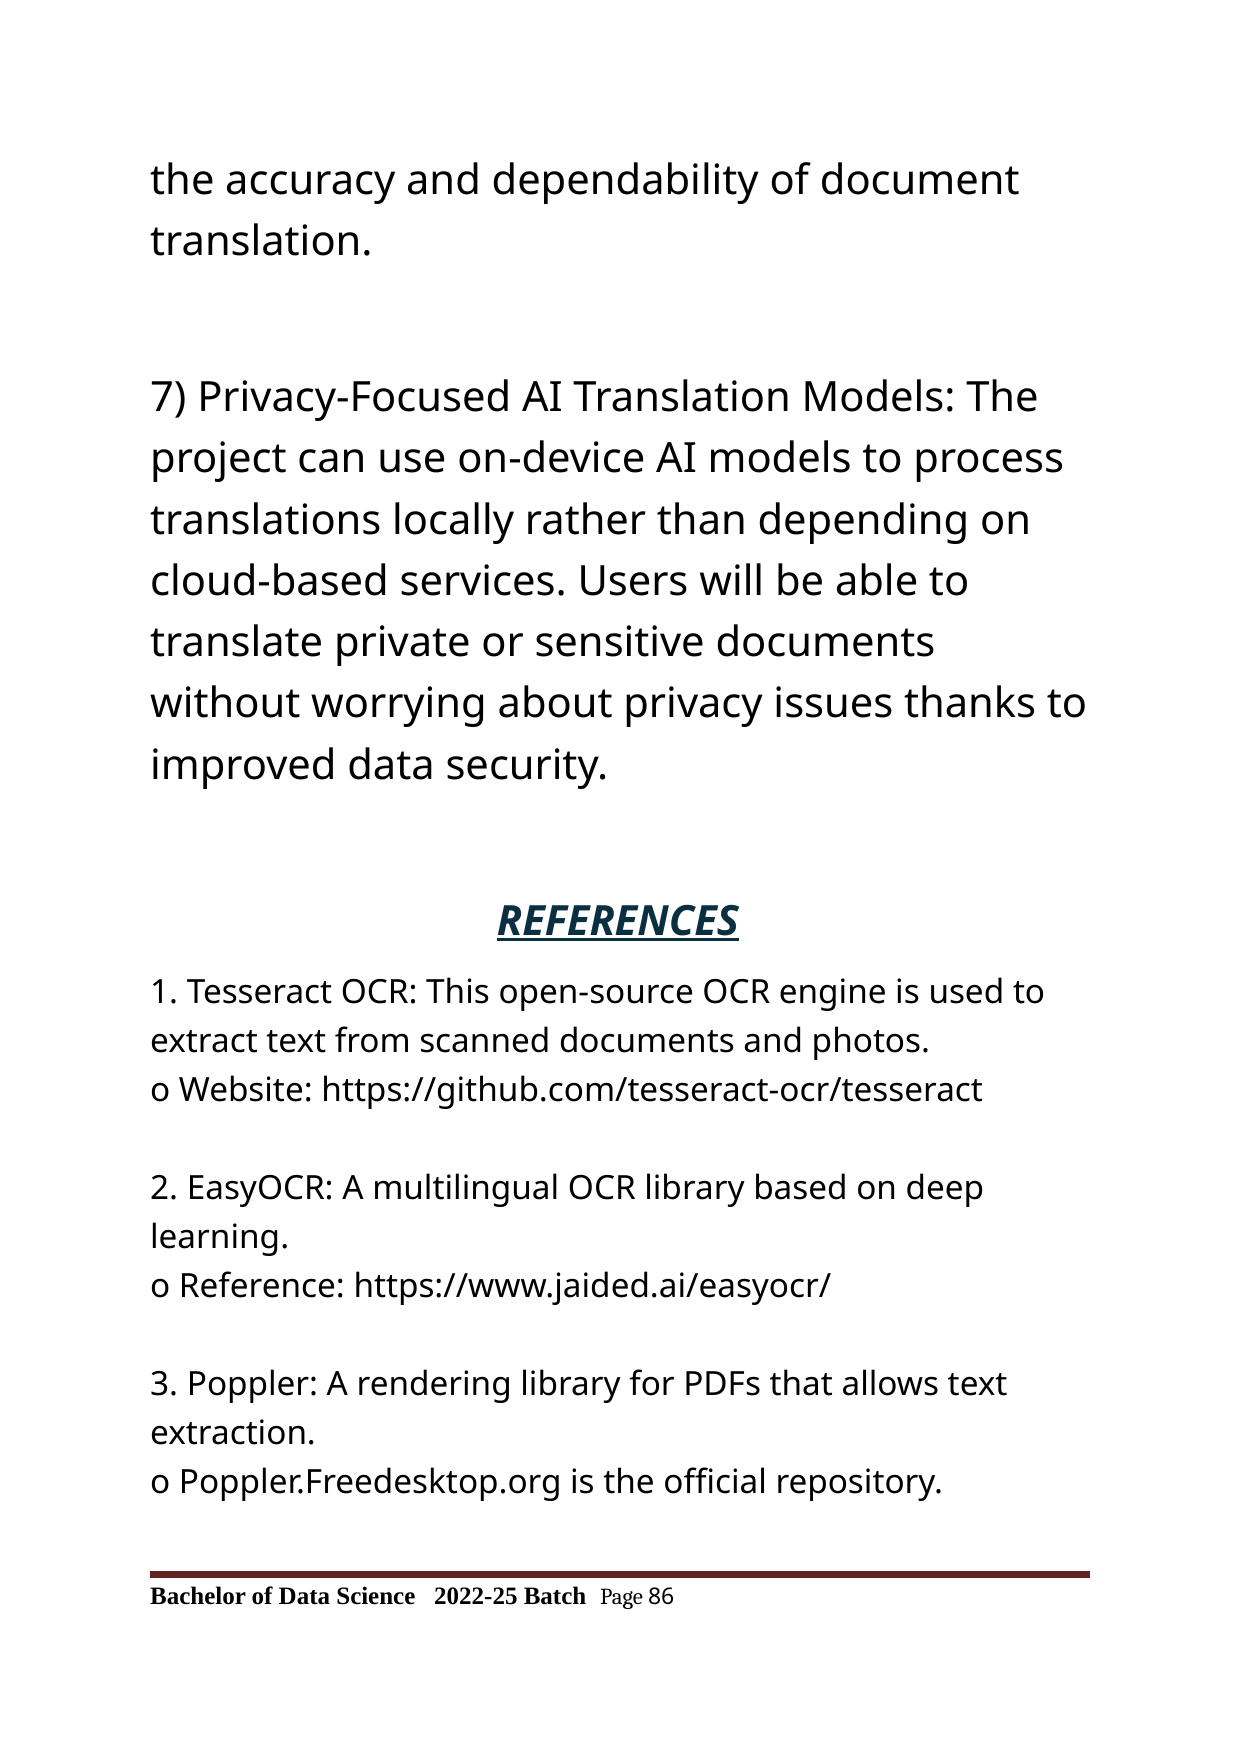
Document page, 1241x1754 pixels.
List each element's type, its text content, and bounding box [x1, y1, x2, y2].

text REFERENCES [150, 1013, 1090, 1070]
text 7) Privacy-Focused AI Translation Models: The project can use on-device AI models to process translations locally rather than depending on cloud-based services. Users will be able to translate private or sensitive documents without worrying about privacy issues thanks to improved data security. [150, 489, 1090, 914]
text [150, 1091, 1090, 1528]
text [150, 150, 1090, 391]
